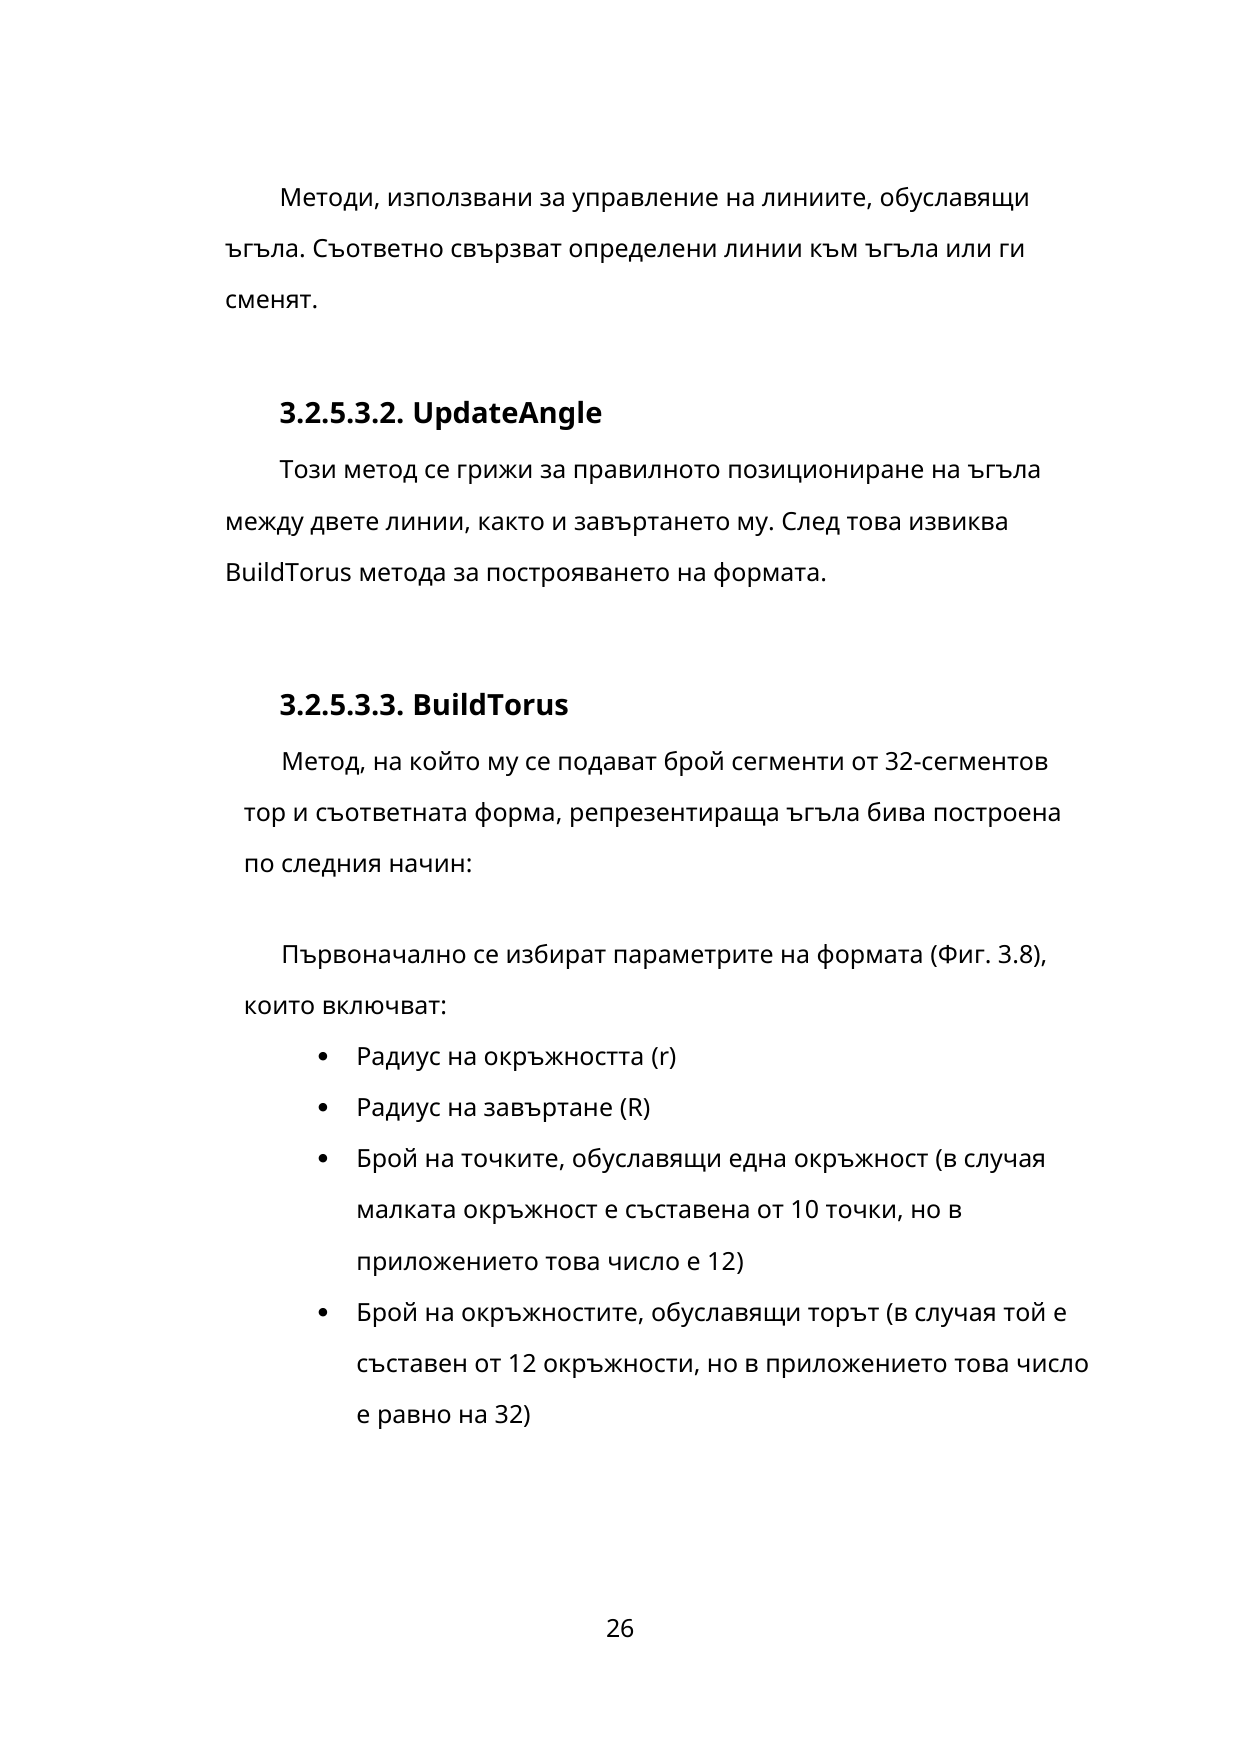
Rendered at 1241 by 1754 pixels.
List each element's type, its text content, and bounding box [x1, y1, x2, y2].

text Този метод се грижи за правилното позициониране на ъгъла между двете линии, както и завъртането му. След това извиква BuildTorus метода за построяването на формата. [225, 452, 1090, 588]
list BuildTorus [279, 684, 1090, 724]
text Първоначално се избират параметрите на формата (Фиг. 3.8), които включват: [244, 937, 1090, 1022]
list Брой на окръжностите, обуславящи торът (в случая той е съставен от 12 окръжности, но в приложението това число е равно на 32) [319, 1294, 1090, 1430]
list UpdateAngle [279, 393, 1090, 432]
text Метод, на който му се подават брой сегменти от 32-сегментов тор и съответната форма, репрезентираща ъгъла бива построена по следния начин: [244, 744, 1090, 880]
text Методи, използвани за управление на линиите, обуславящи ъгъла. Съответно свързват определени линии към ъгъла или ги сменят. [225, 180, 1090, 316]
list Радиус на завъртане (R) [319, 1090, 1090, 1124]
list Радиус на окръжността (r) [319, 1039, 1090, 1073]
list Брой на точките, обуславящи една окръжност (в случая малката окръжност е съставена от 10 точки, но в приложението това число е 12) [319, 1141, 1090, 1277]
